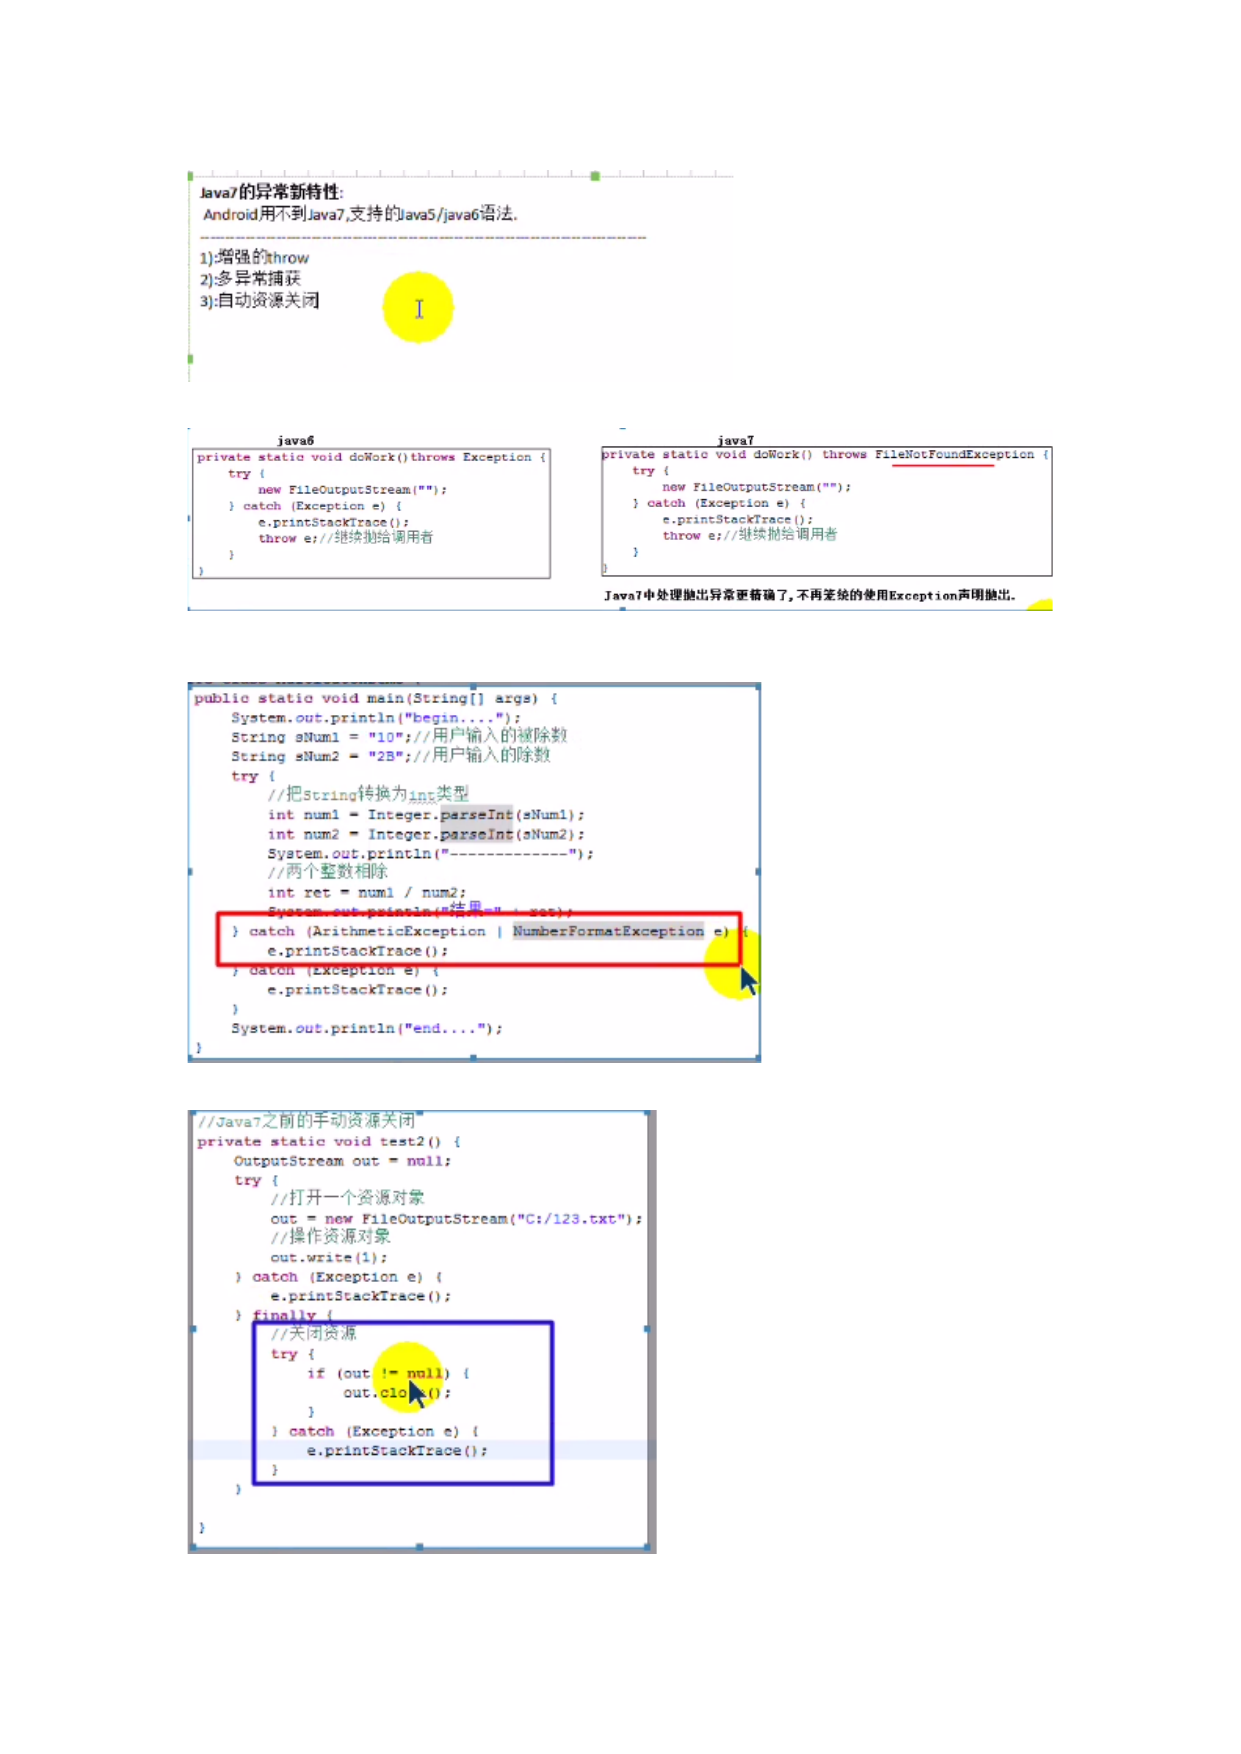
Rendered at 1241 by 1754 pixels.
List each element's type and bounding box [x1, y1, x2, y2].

picture [187, 428, 1053, 611]
picture [187, 170, 734, 382]
picture [187, 682, 762, 1063]
picture [187, 1110, 657, 1554]
